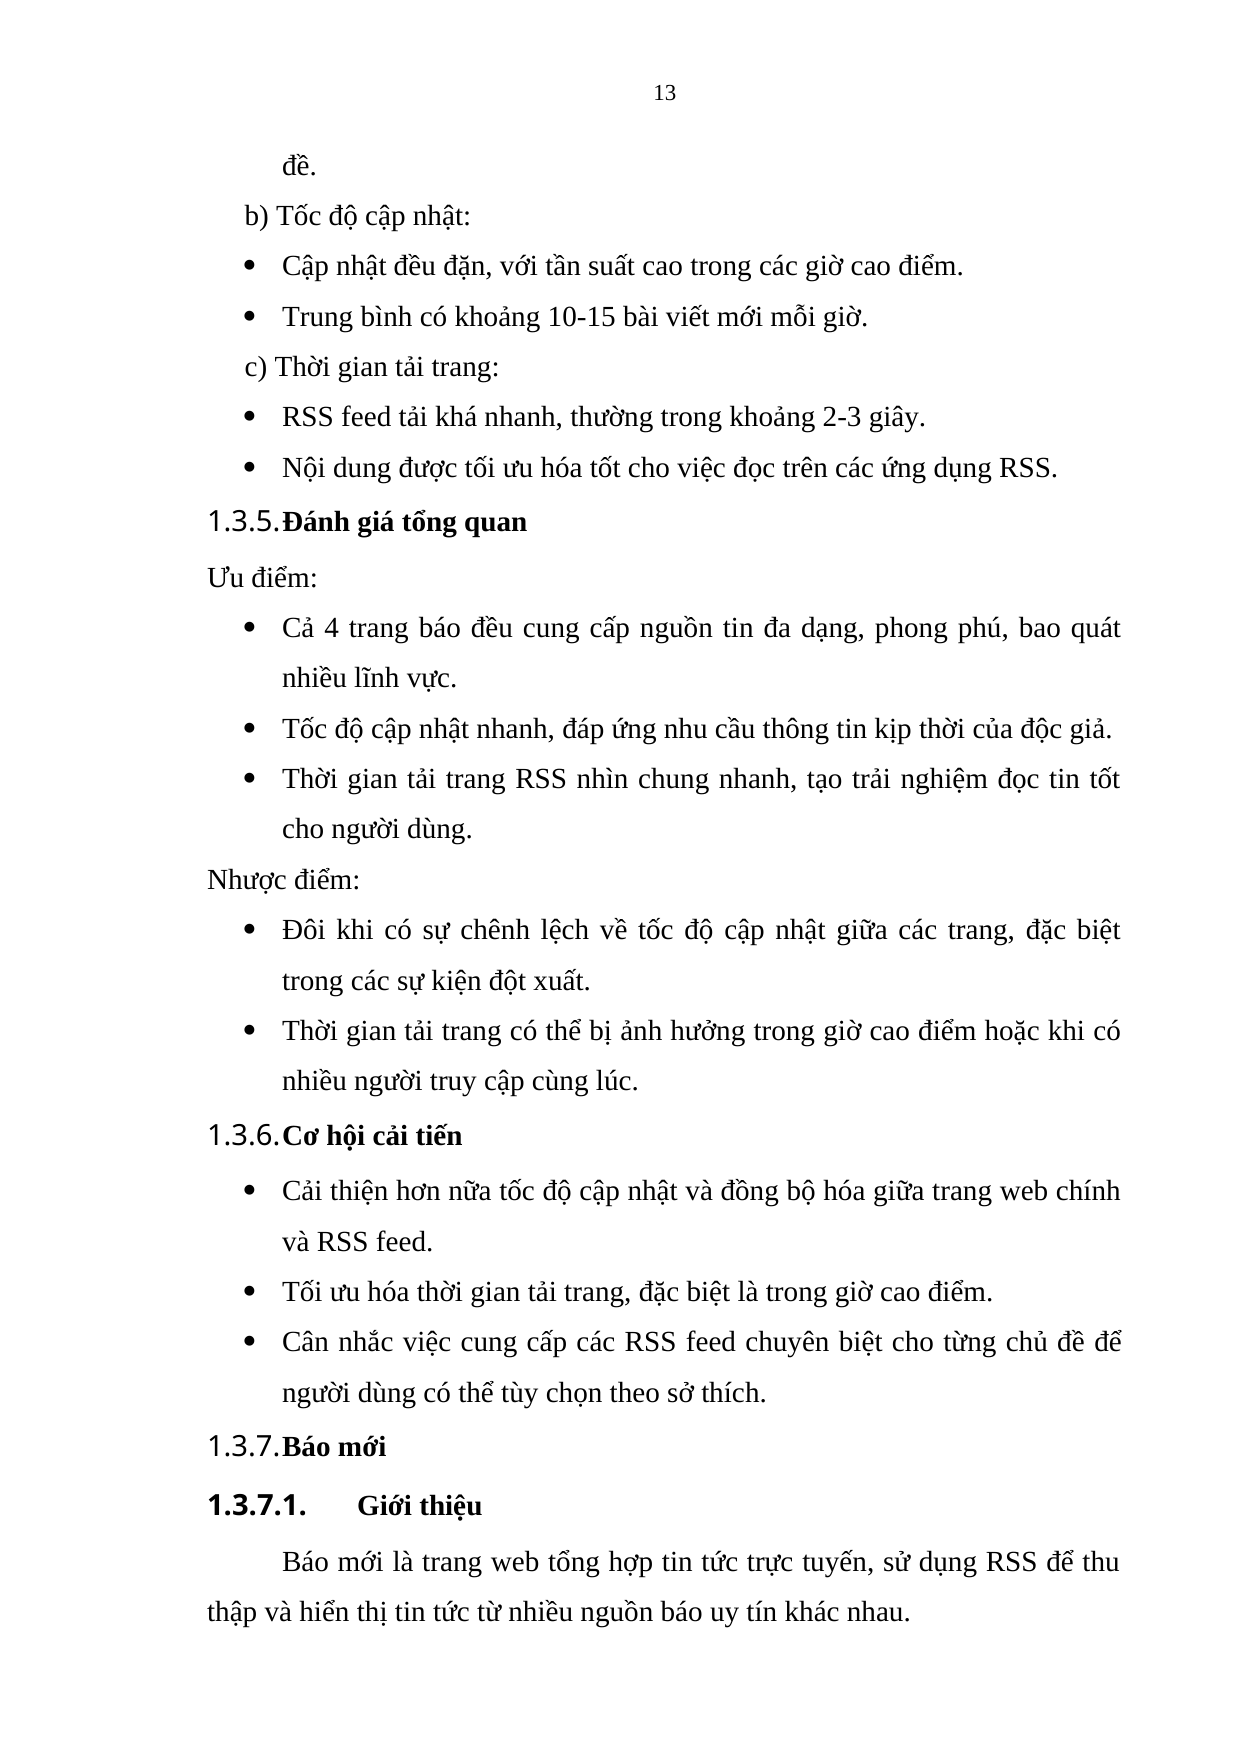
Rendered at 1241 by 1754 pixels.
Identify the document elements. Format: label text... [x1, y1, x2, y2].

list Thời gian tải trang có thể bị ảnh hưởng trong giờ cao điểm hoặc khi có nhiều người truy cập cùng lúc. [244, 1013, 1122, 1097]
text Nhược điểm: [207, 862, 1122, 896]
list Cân nhắc việc cung cấp các RSS feed chuyên biệt cho từng chủ đề để người dùng có thể tùy chọn theo sở thích. [244, 1324, 1122, 1408]
list Trung bình có khoảng 10-15 bài viết mới mỗi giờ. [244, 299, 1122, 332]
list Cập nhật đều đặn, với tần suất cao trong các giờ cao điểm. [244, 248, 1122, 282]
text c) Thời gian tải trang: [244, 349, 1122, 383]
subtitle Đánh giá tổng quan [207, 500, 1122, 540]
text Ưu điểm: [207, 560, 1122, 593]
list Cả 4 trang báo đều cung cấp nguồn tin đa dạng, phong phú, bao quát nhiều lĩnh vực. [244, 610, 1122, 694]
list Cải thiện hơn nữa tốc độ cập nhật và đồng bộ hóa giữa trang web chính và RSS feed. [244, 1173, 1122, 1257]
text Báo mới là trang web tổng hợp tin tức trực tuyến, sử dụng RSS để thu thập và hiển thị tin tức từ nhiều nguồn báo uy tín khác nhau. [207, 1544, 1122, 1628]
list Tối ưu hóa thời gian tải trang, đặc biệt là trong giờ cao điểm. [244, 1274, 1122, 1308]
list Thời gian tải trang RSS nhìn chung nhanh, tạo trải nghiệm đọc tin tốt cho người dùng. [244, 761, 1122, 845]
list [244, 148, 1122, 181]
list Đôi khi có sự chênh lệch về tốc độ cập nhật giữa các trang, đặc biệt trong các sự kiện đột xuất. [244, 912, 1122, 996]
text b) Tốc độ cập nhật: [244, 198, 1122, 232]
list Tốc độ cập nhật nhanh, đáp ứng nhu cầu thông tin kịp thời của độc giả. [244, 711, 1122, 744]
list Nội dung được tối ưu hóa tốt cho việc đọc trên các ứng dụng RSS. [244, 450, 1122, 483]
list RSS feed tải khá nhanh, thường trong khoảng 2-3 giây. [244, 399, 1122, 433]
subtitle Cơ hội cải tiến [207, 1114, 1122, 1153]
subtitle Giới thiệu [207, 1484, 1122, 1524]
subtitle Báo mới [207, 1425, 1122, 1465]
